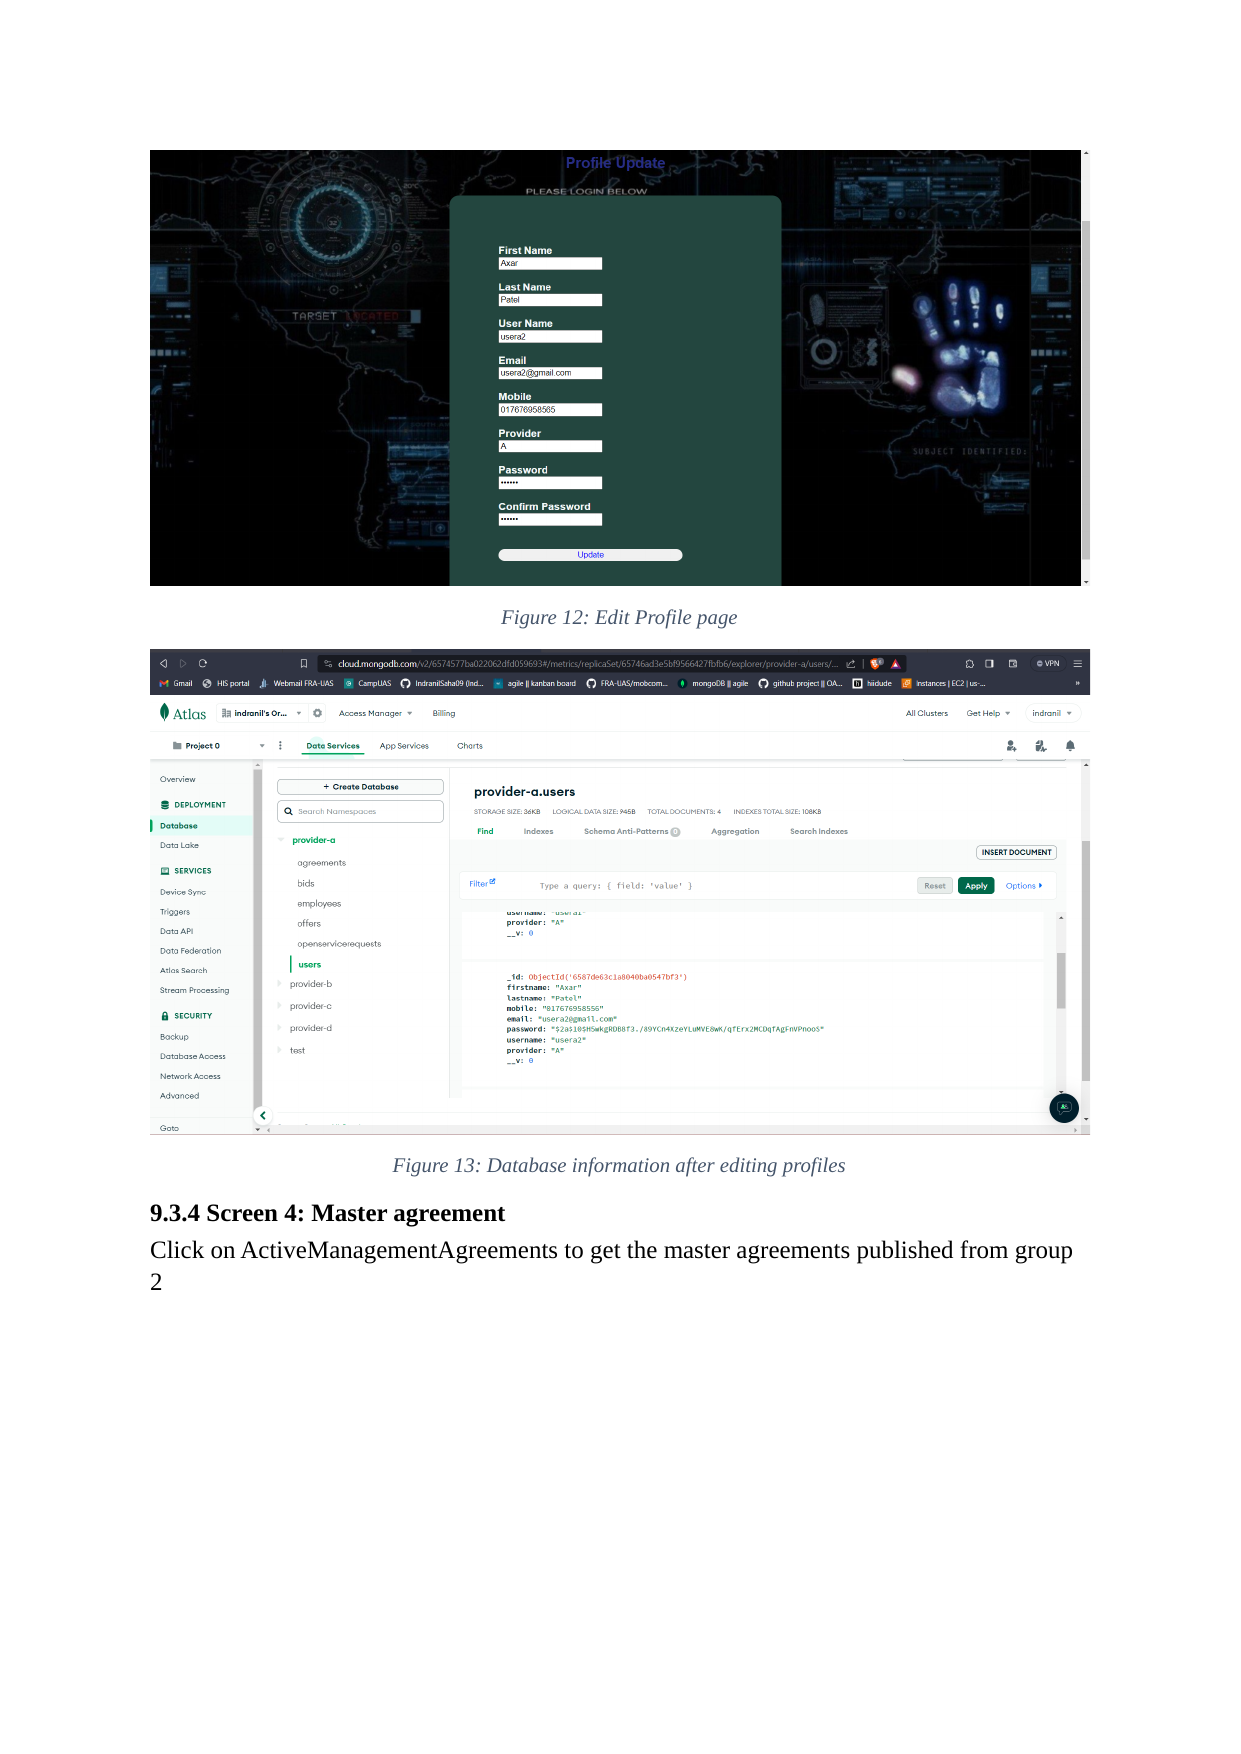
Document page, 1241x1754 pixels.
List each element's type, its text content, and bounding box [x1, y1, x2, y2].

text Click on ActiveManagementAgreements to get the master agreements published from group 2 [150, 1236, 1090, 1295]
picture [150, 649, 1091, 1135]
picture [150, 150, 1091, 586]
subtitle 9.3.4 Screen 4: Master agreement [150, 1198, 1090, 1227]
